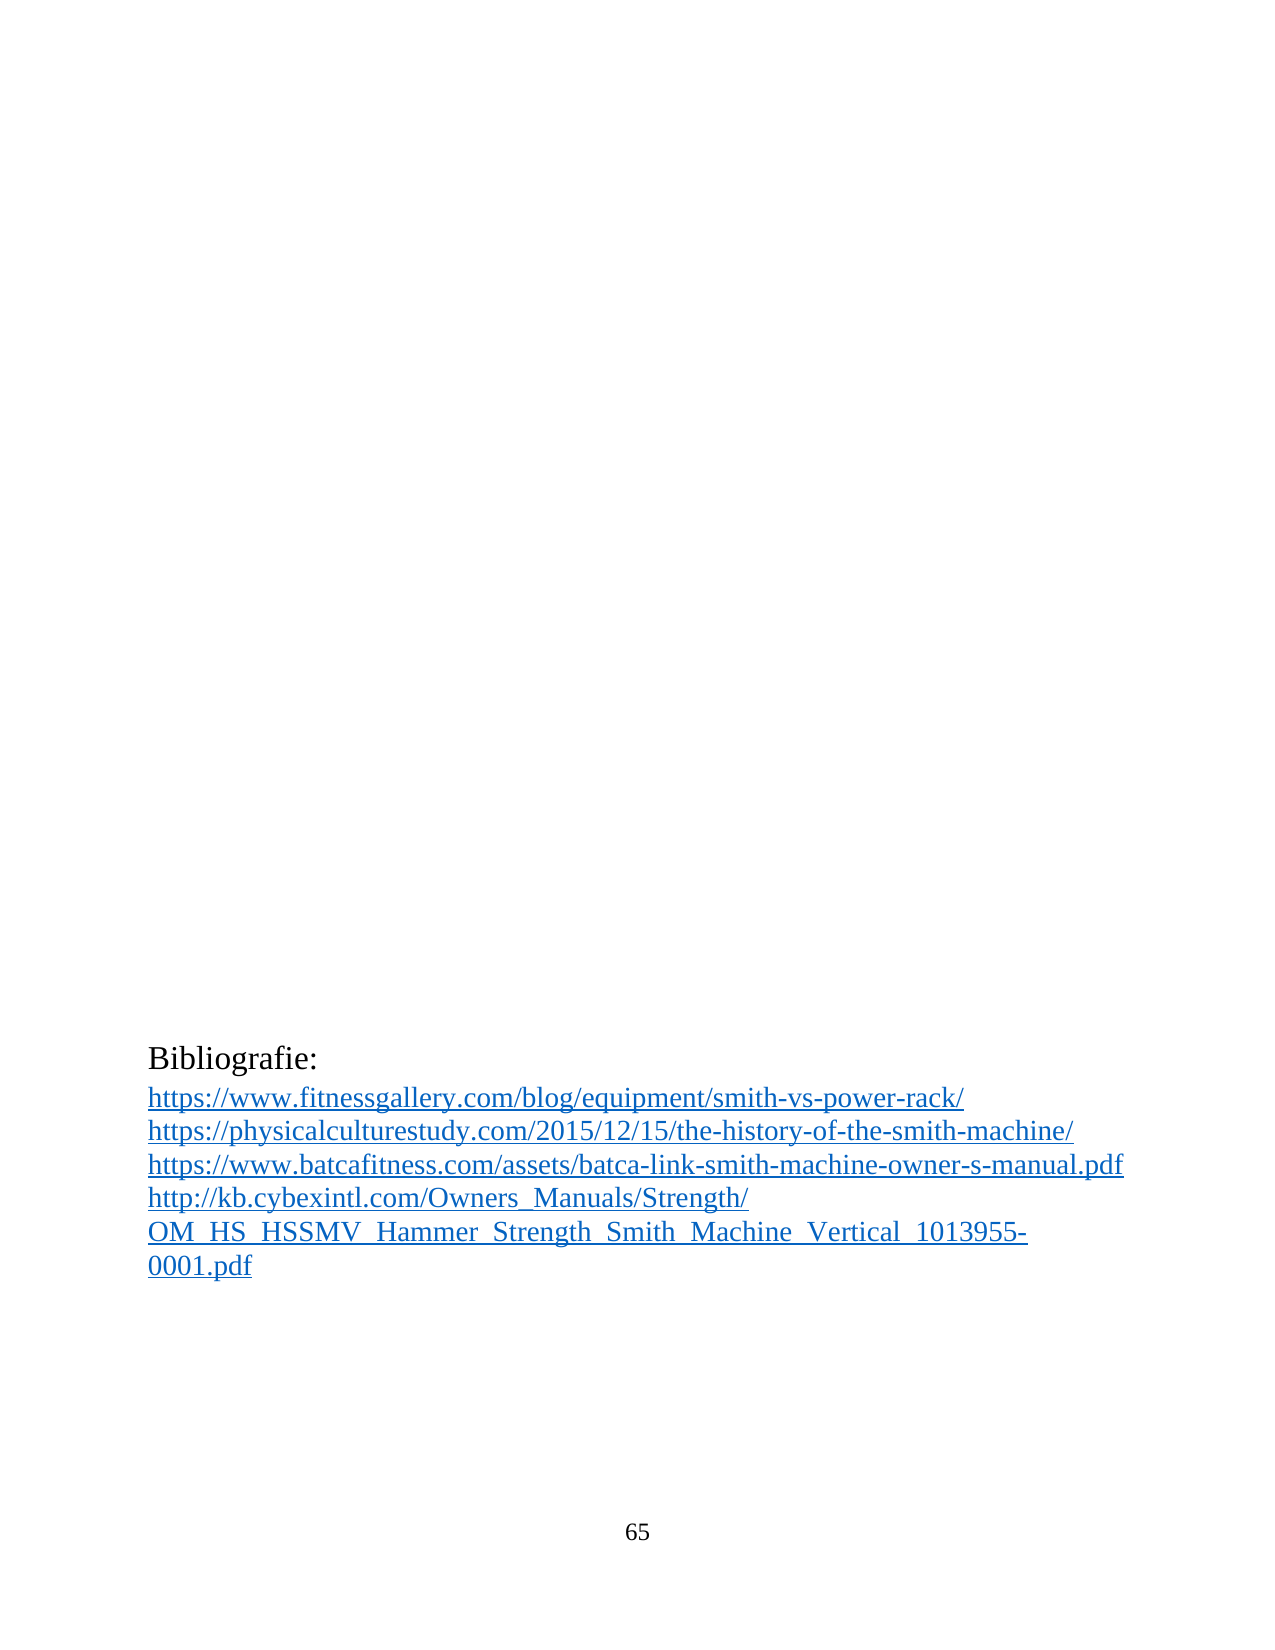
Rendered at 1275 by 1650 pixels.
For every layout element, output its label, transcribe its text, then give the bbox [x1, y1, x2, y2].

text https://physicalculturestudy.com/2015/12/15/the-history-of-the-smith-machine/ [148, 1113, 1127, 1147]
text http://kb.cybexintl.com/Owners_Manuals/Strength/OM_HS_HSSMV_Hammer_Strength_Smith_Machine_Vertical_1013955-0001.pdf [148, 1181, 1127, 1281]
text https://www.batcafitness.com/assets/batca-link-smith-machine-owner-s-manual.pdf [148, 1147, 1127, 1181]
subtitle Bibliografie: [148, 1038, 1127, 1077]
text https://www.fitnessgallery.com/blog/equipment/smith-vs-power-rack/ [148, 1080, 1127, 1113]
